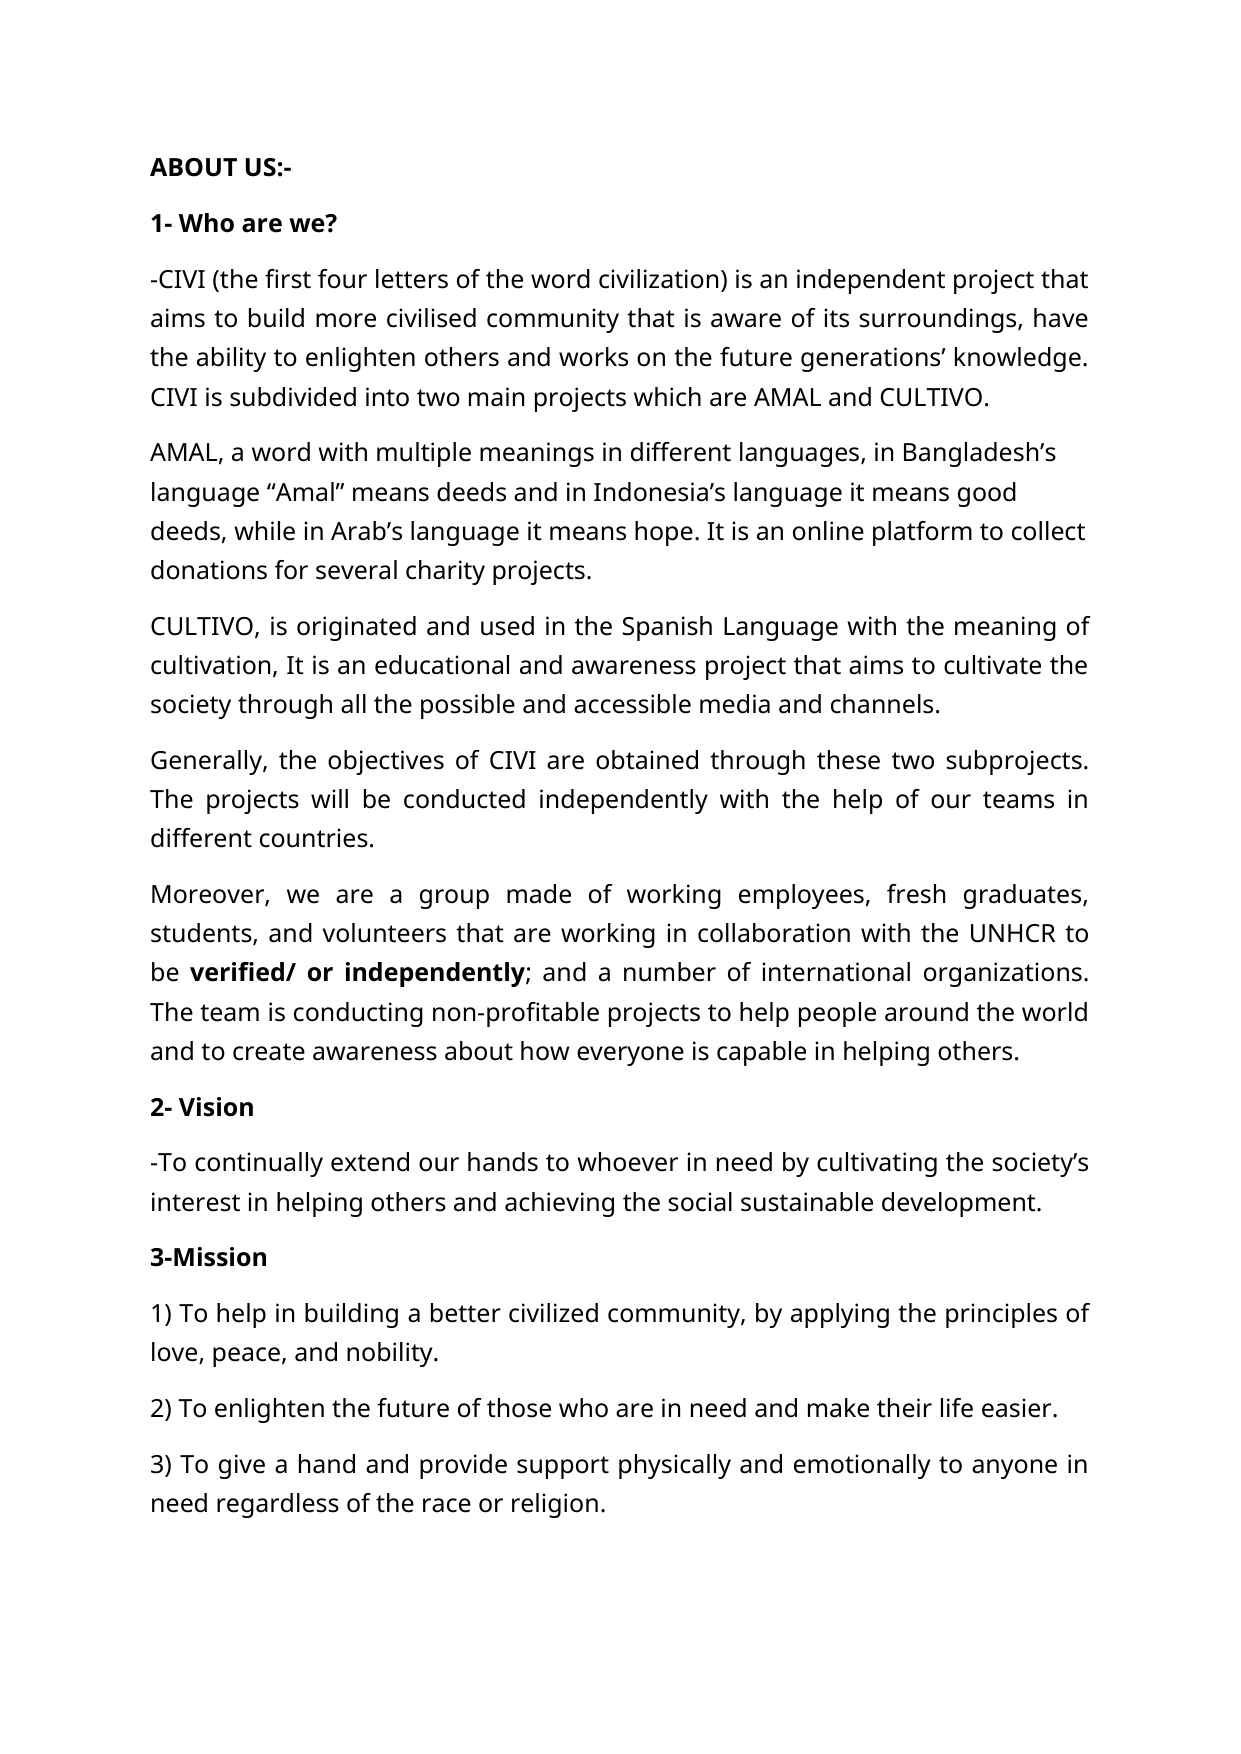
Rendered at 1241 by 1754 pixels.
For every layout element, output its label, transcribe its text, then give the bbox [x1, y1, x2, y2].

text AMAL, a word with multiple meanings in different languages, in Bangladesh’s language “Amal” means deeds and in Indonesia’s language it means good deeds, while in Arab’s language it means hope. It is an online platform to collect donations for several charity projects. [150, 435, 1090, 587]
text Generally, the objectives of CIVI are obtained through these two subprojects. The projects will be conducted independently with the help of our teams in different countries. [150, 742, 1090, 855]
text 3) To give a hand and provide support physically and emotionally to anyone in need regardless of the race or religion. [150, 1447, 1090, 1520]
text 2) To enlighten the future of those who are in need and make their life easier. [150, 1391, 1090, 1425]
text -To continually extend our hands to whoever in need by cultivating the society’s interest in helping others and achieving the social sustainable development. [150, 1145, 1090, 1218]
text ABOUT US:- [150, 150, 1090, 184]
text 1- Who are we? [150, 206, 1090, 240]
text CULTIVO, is originated and used in the Spanish Language with the meaning of cultivation, It is an educational and awareness project that aims to cultivate the society through all the possible and accessible media and channels. [150, 608, 1090, 721]
text Moreover, we are a group made of working employees, fresh graduates, students, and volunteers that are working in collaboration with the UNHCR to be verified/ or independently; and a number of international organizations. The team is conducting non-profitable projects to help people around the world and to create awareness about how everyone is capable in helping others. [150, 877, 1090, 1067]
text 2- Vision [150, 1089, 1090, 1123]
text 1) To help in building a better civilized community, by applying the principles of love, peace, and nobility. [150, 1296, 1090, 1369]
text 3-Mission [150, 1240, 1090, 1274]
text -CIVI (the first four letters of the word civilization) is an independent project that aims to build more civilised community that is aware of its surroundings, have the ability to enlighten others and works on the future generations’ knowledge. CIVI is subdivided into two main projects which are AMAL and CULTIVO. [150, 262, 1090, 413]
